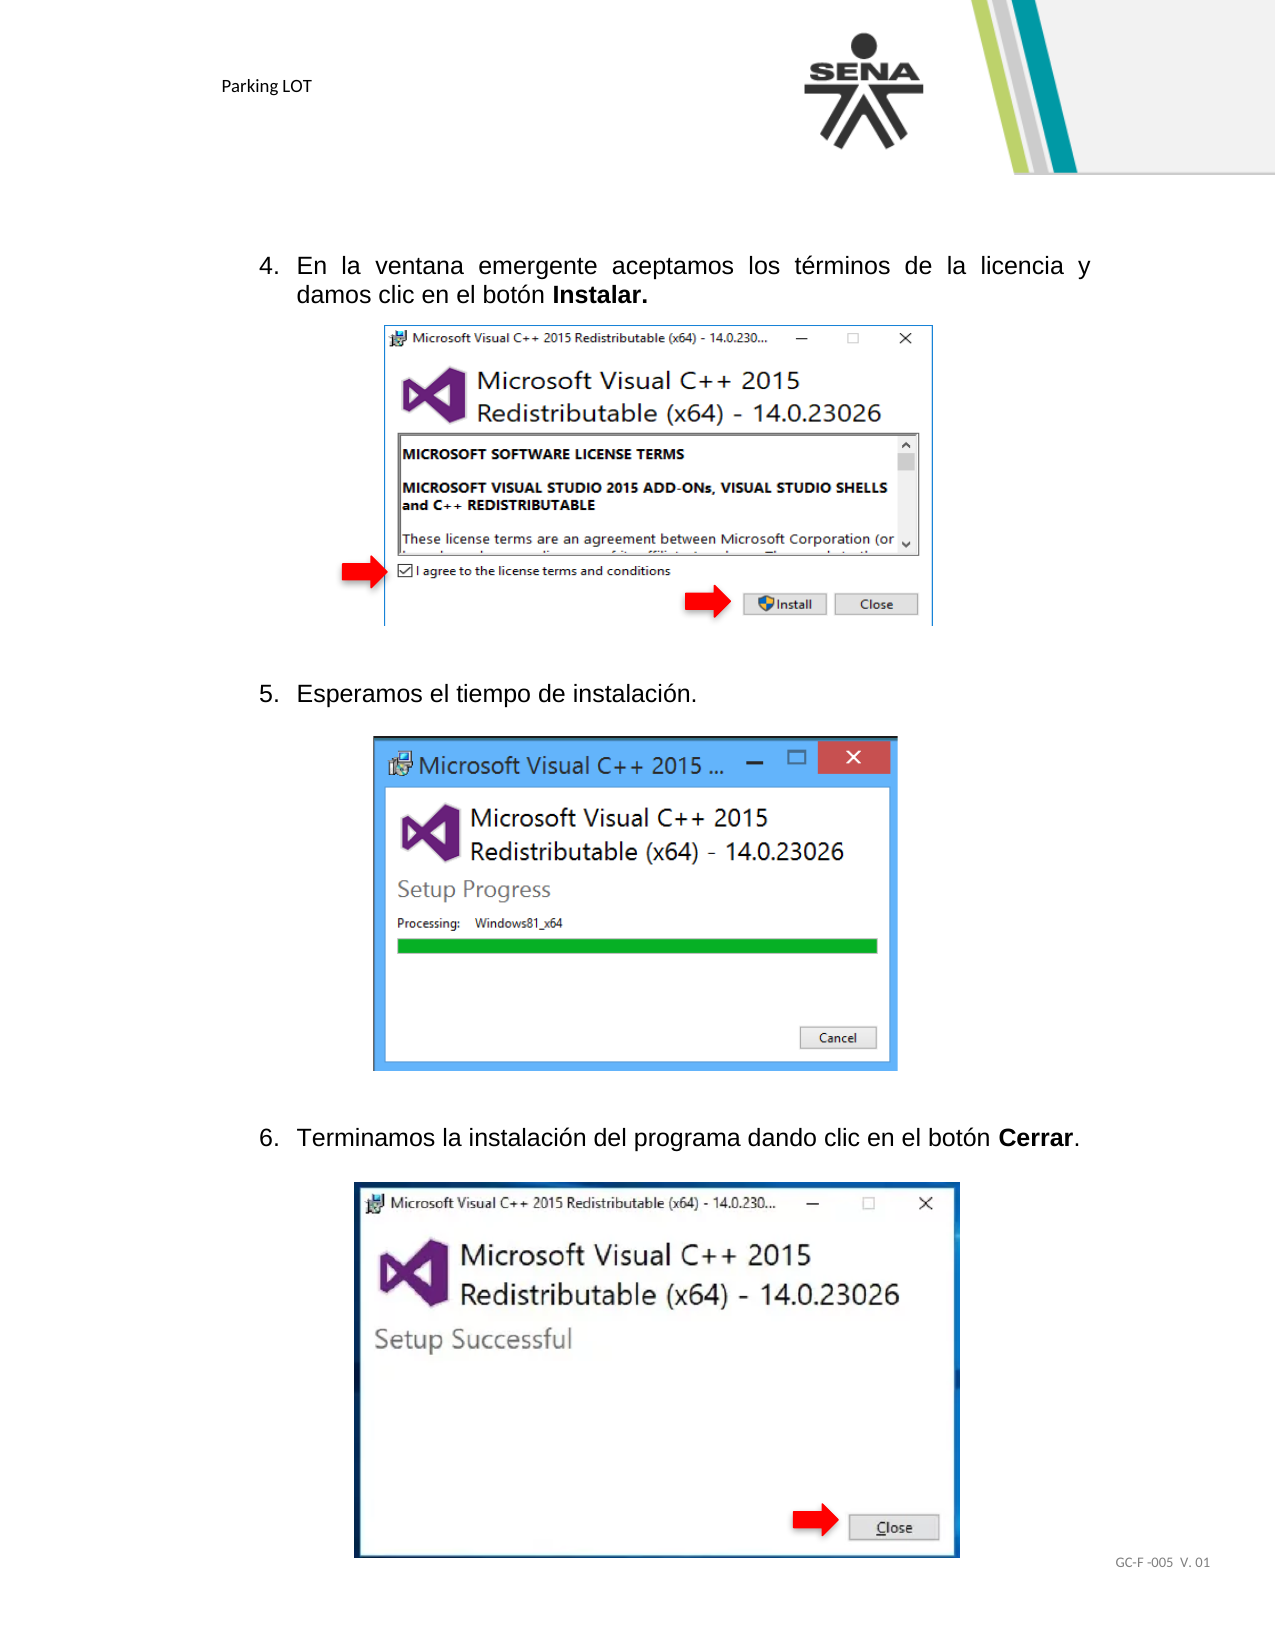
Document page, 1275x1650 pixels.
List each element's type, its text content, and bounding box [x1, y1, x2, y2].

list En la ventana emergente aceptamos los términos de la licencia y damos clic en el botón Instalar. [259, 251, 1092, 309]
list Esperamos el tiempo de instalación. [259, 679, 1092, 708]
picture [373, 736, 898, 1071]
picture [768, 0, 1275, 175]
list Terminamos la instalación del programa dando clic en el botón Cerrar. [259, 1123, 1092, 1152]
picture [354, 1181, 960, 1558]
picture [384, 325, 933, 626]
